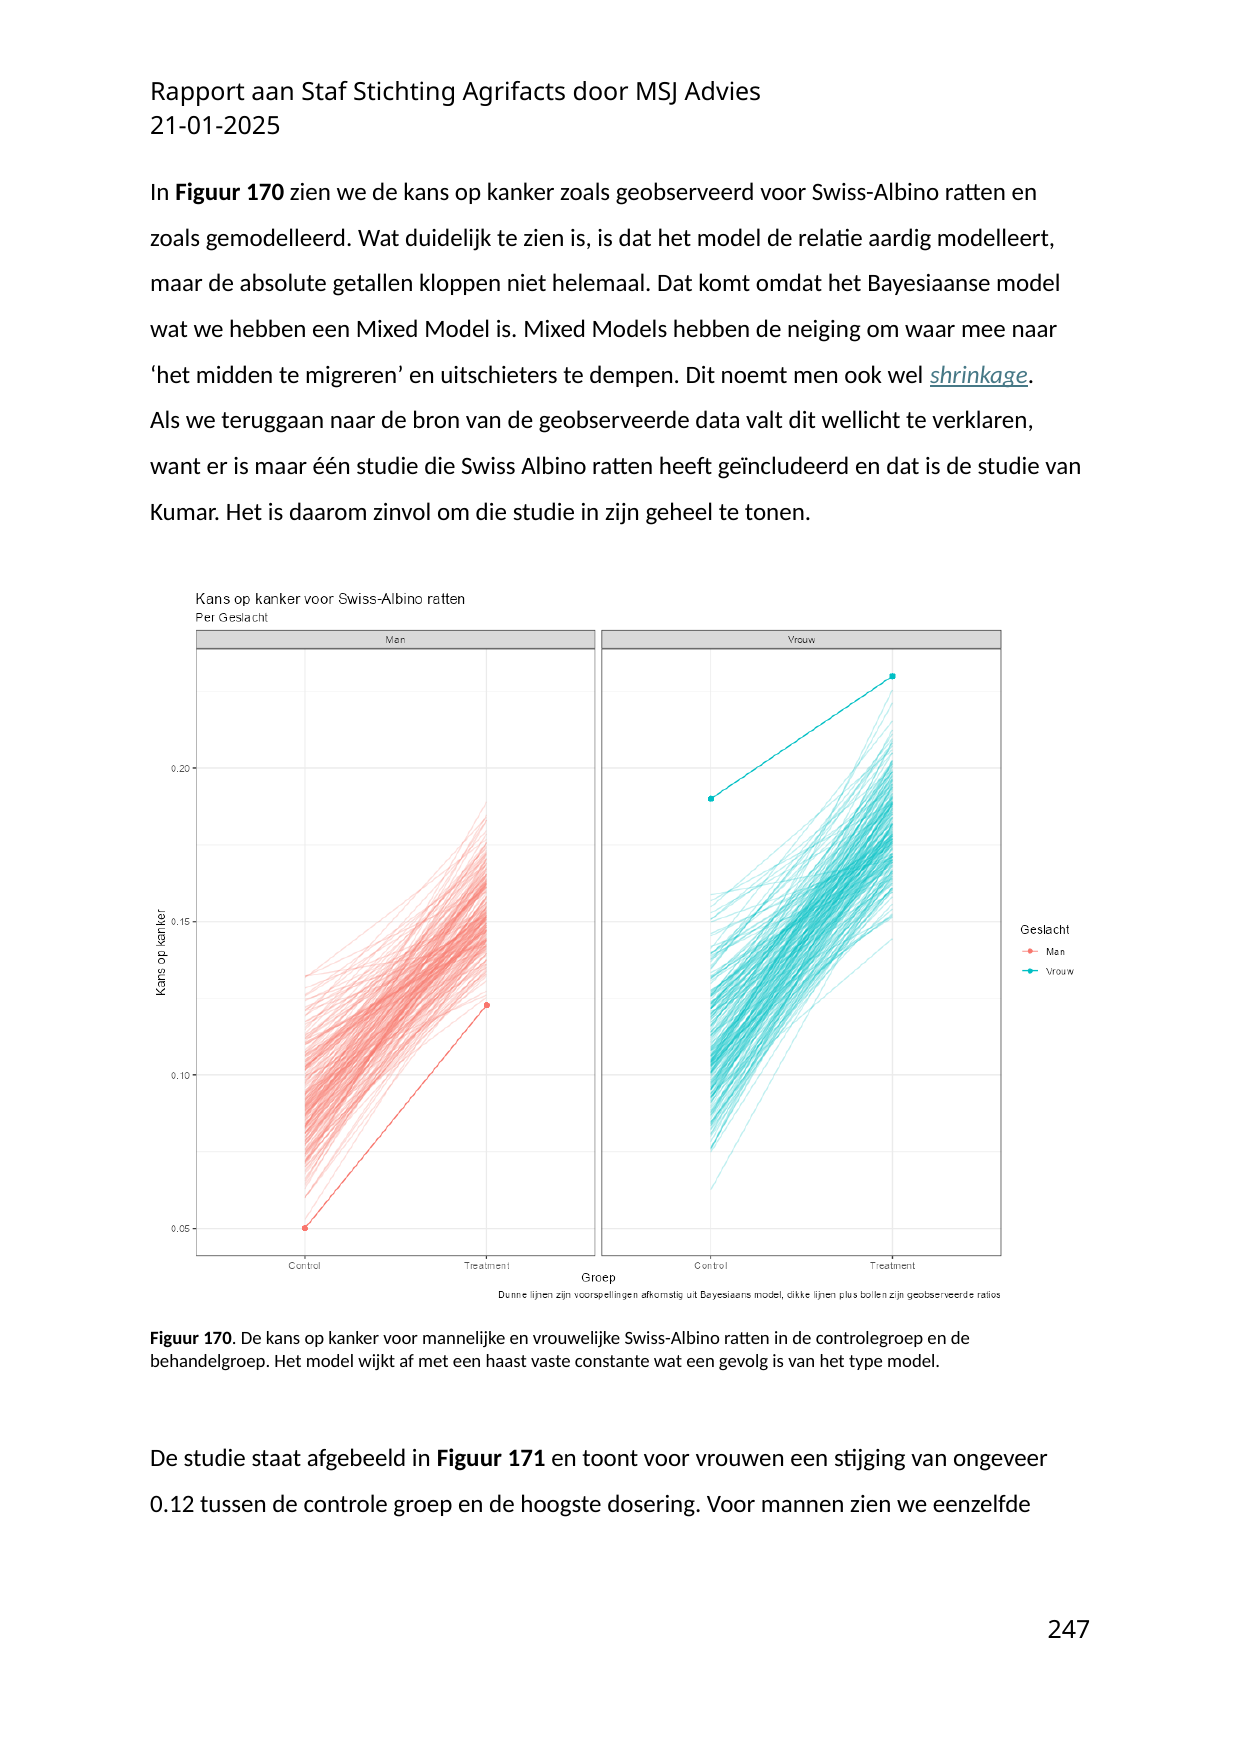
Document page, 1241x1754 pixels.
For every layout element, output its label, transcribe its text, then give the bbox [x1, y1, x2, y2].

picture [150, 587, 1086, 1305]
text Figuur 170. De kans op kanker voor mannelijke en vrouwelijke Swiss-Albino ratten in de controlegroep en de behandelgroep. Het model wijkt af met een haast vaste constante wat een gevolg is van het type model. [150, 1327, 1090, 1372]
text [150, 1393, 1090, 1519]
text In Figuur 170 zien we de kans op kanker zoals geobserveerd voor Swiss-Albino ratten en zoals gemodelleerd. Wat duidelijk te zien is, is dat het model de relatie aardig modelleert, maar de absolute getallen kloppen niet helemaal. Dat komt omdat het Bayesiaanse model wat we hebben een Mixed Model is. Mixed Models hebben de neiging om waar mee naar ‘het midden te migreren’ en uitschieters te dempen. Dit noemt men ook wel shrinkage. [150, 176, 1090, 389]
text Als we teruggaan naar de bron van de geobserveerde data valt dit wellicht te verklaren, want er is maar één studie die Swiss Albino ratten heeft geïncludeerd en dat is de studie van Kumar. Het is daarom zinvol om die studie in zijn geheel te tonen. [150, 405, 1090, 527]
